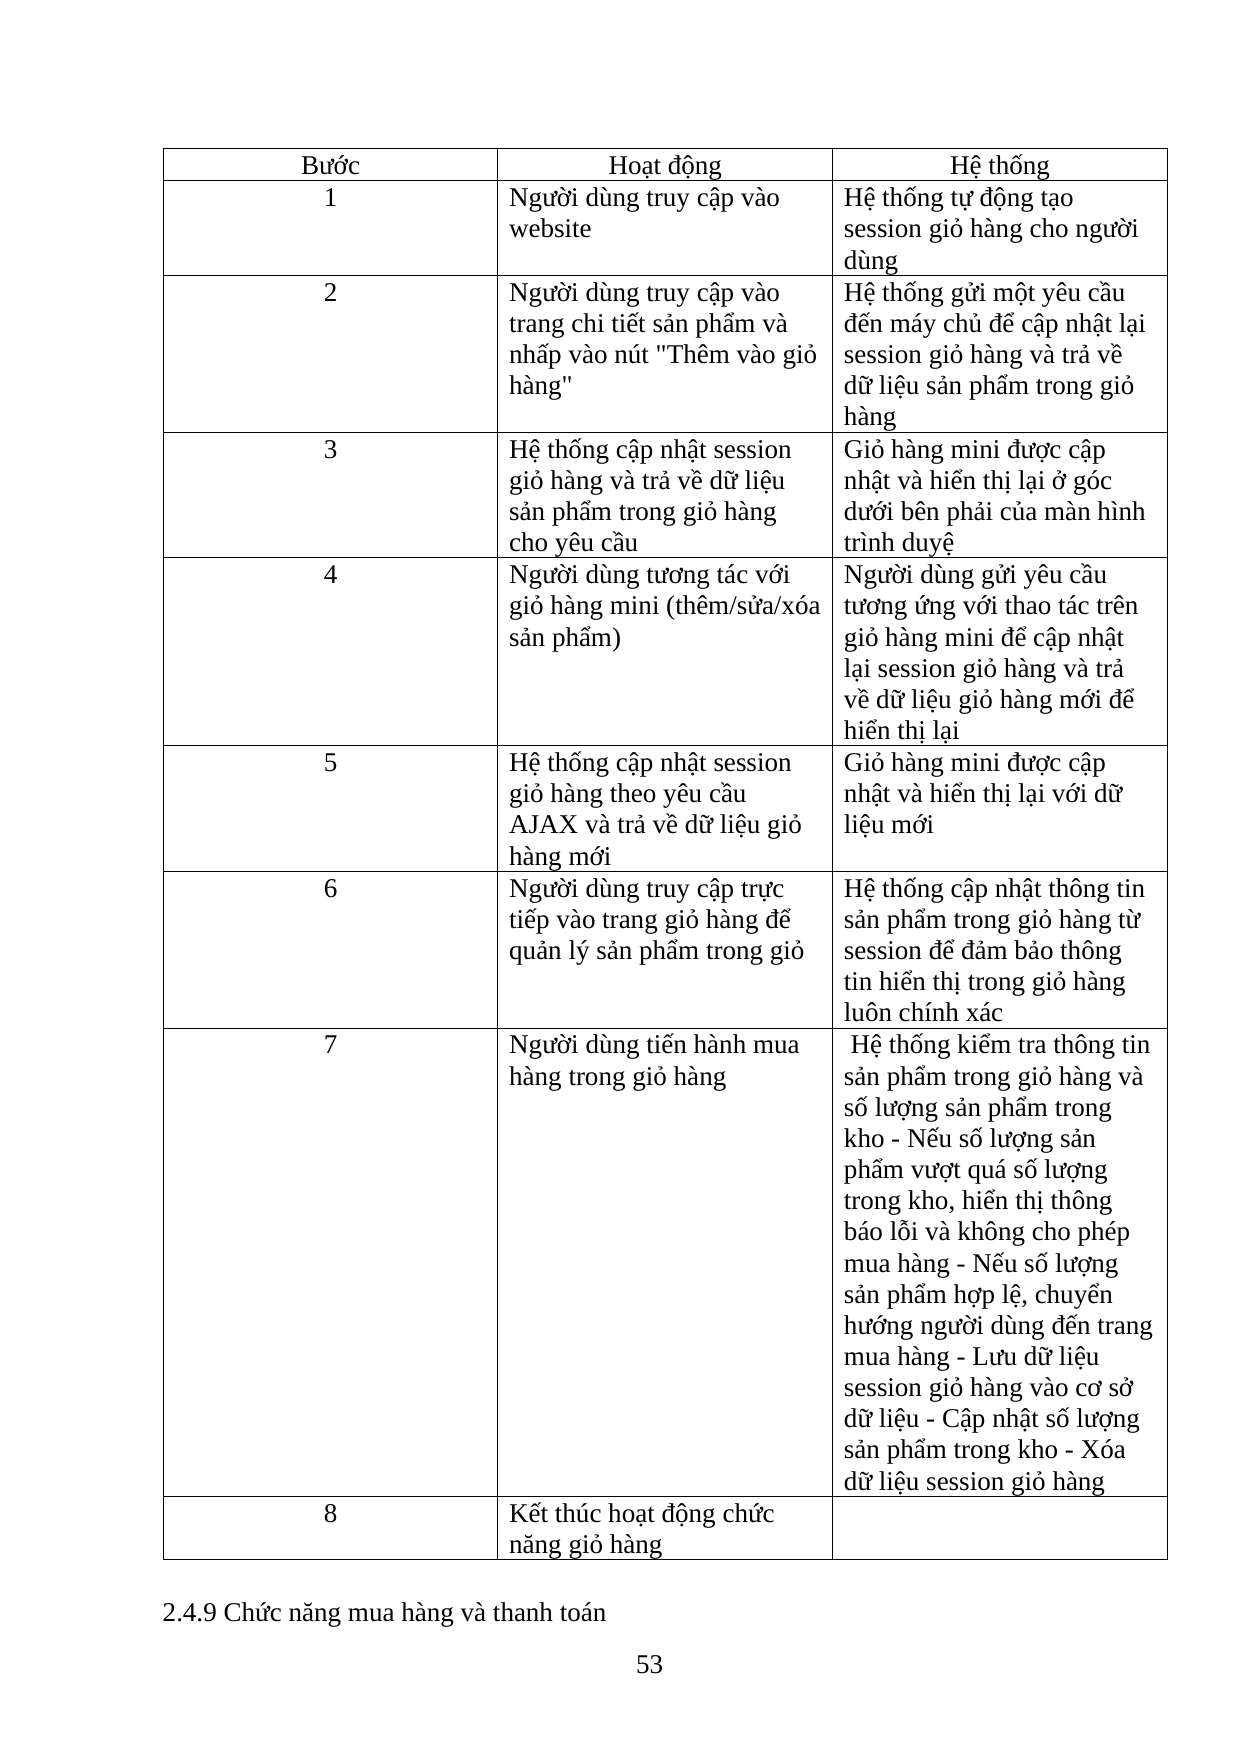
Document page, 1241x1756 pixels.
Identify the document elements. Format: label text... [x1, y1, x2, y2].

table_header Hoạt động [498, 149, 832, 180]
table_header Bước [164, 149, 497, 180]
table_cell Người dùng tiến hành mua hàng trong giỏ hàng [498, 1029, 832, 1496]
table_cell Người dùng gửi yêu cầu tương ứng với thao tác trên giỏ hàng mini để cập nhật lại session giỏ hàng và trả về dữ liệu giỏ hàng mới để hiển thị lại [833, 558, 1167, 745]
table_cell Hệ thống kiểm tra thông tin sản phẩm trong giỏ hàng và số lượng sản phẩm trong kho - Nếu số lượng sản phẩm vượt quá số lượng trong kho, hiển thị thông báo lỗi và không cho phép mua hàng - Nếu số lượng sản phẩm hợp lệ, chuyển hướng người dùng đến trang mua hàng - Lưu dữ liệu session giỏ hàng vào cơ sở dữ liệu - Cập nhật số lượng sản phẩm trong kho - Xóa dữ liệu session giỏ hàng [833, 1029, 1167, 1496]
table_cell 7 [164, 1029, 497, 1496]
table_cell 8 [164, 1497, 497, 1559]
table_cell 3 [164, 433, 497, 557]
table_cell 1 [164, 181, 497, 275]
table_header Hệ thống [833, 149, 1167, 180]
table_cell Người dùng tương tác với giỏ hàng mini (thêm/sửa/xóa sản phẩm) [498, 558, 832, 745]
table_cell Hệ thống cập nhật session giỏ hàng và trả về dữ liệu sản phẩm trong giỏ hàng cho yêu cầu [498, 433, 832, 557]
table_cell Người dùng truy cập vào trang chi tiết sản phẩm và nhấp vào nút "Thêm vào giỏ hàng" [498, 276, 832, 432]
table_cell Hệ thống tự động tạo session giỏ hàng cho người dùng [833, 181, 1167, 275]
text 2.4.9 Chức năng mua hàng và thanh toán [162, 1596, 1167, 1627]
table_cell Hệ thống gửi một yêu cầu đến máy chủ để cập nhật lại session giỏ hàng và trả về dữ liệu sản phẩm trong giỏ hàng [833, 276, 1167, 432]
table_cell 4 [164, 558, 497, 745]
table_cell Người dùng truy cập vào website [498, 181, 832, 275]
table_cell Kết thúc hoạt động chức năng giỏ hàng [498, 1497, 832, 1559]
table_cell Giỏ hàng mini được cập nhật và hiển thị lại ở góc dưới bên phải của màn hình trình duyệ [833, 433, 1167, 557]
table_cell Hệ thống cập nhật thông tin sản phẩm trong giỏ hàng từ session để đảm bảo thông tin hiển thị trong giỏ hàng luôn chính xác [833, 872, 1167, 1028]
table_cell 2 [164, 276, 497, 432]
table_cell 6 [164, 872, 497, 1028]
table_cell Giỏ hàng mini được cập nhật và hiển thị lại với dữ liệu mới [833, 746, 1167, 871]
table_cell Hệ thống cập nhật session giỏ hàng theo yêu cầu AJAX và trả về dữ liệu giỏ hàng mới [498, 746, 832, 871]
table_cell 5 [164, 746, 497, 871]
table_cell [833, 1497, 1167, 1559]
table_cell Người dùng truy cập trực tiếp vào trang giỏ hàng để quản lý sản phẩm trong giỏ [498, 872, 832, 1028]
